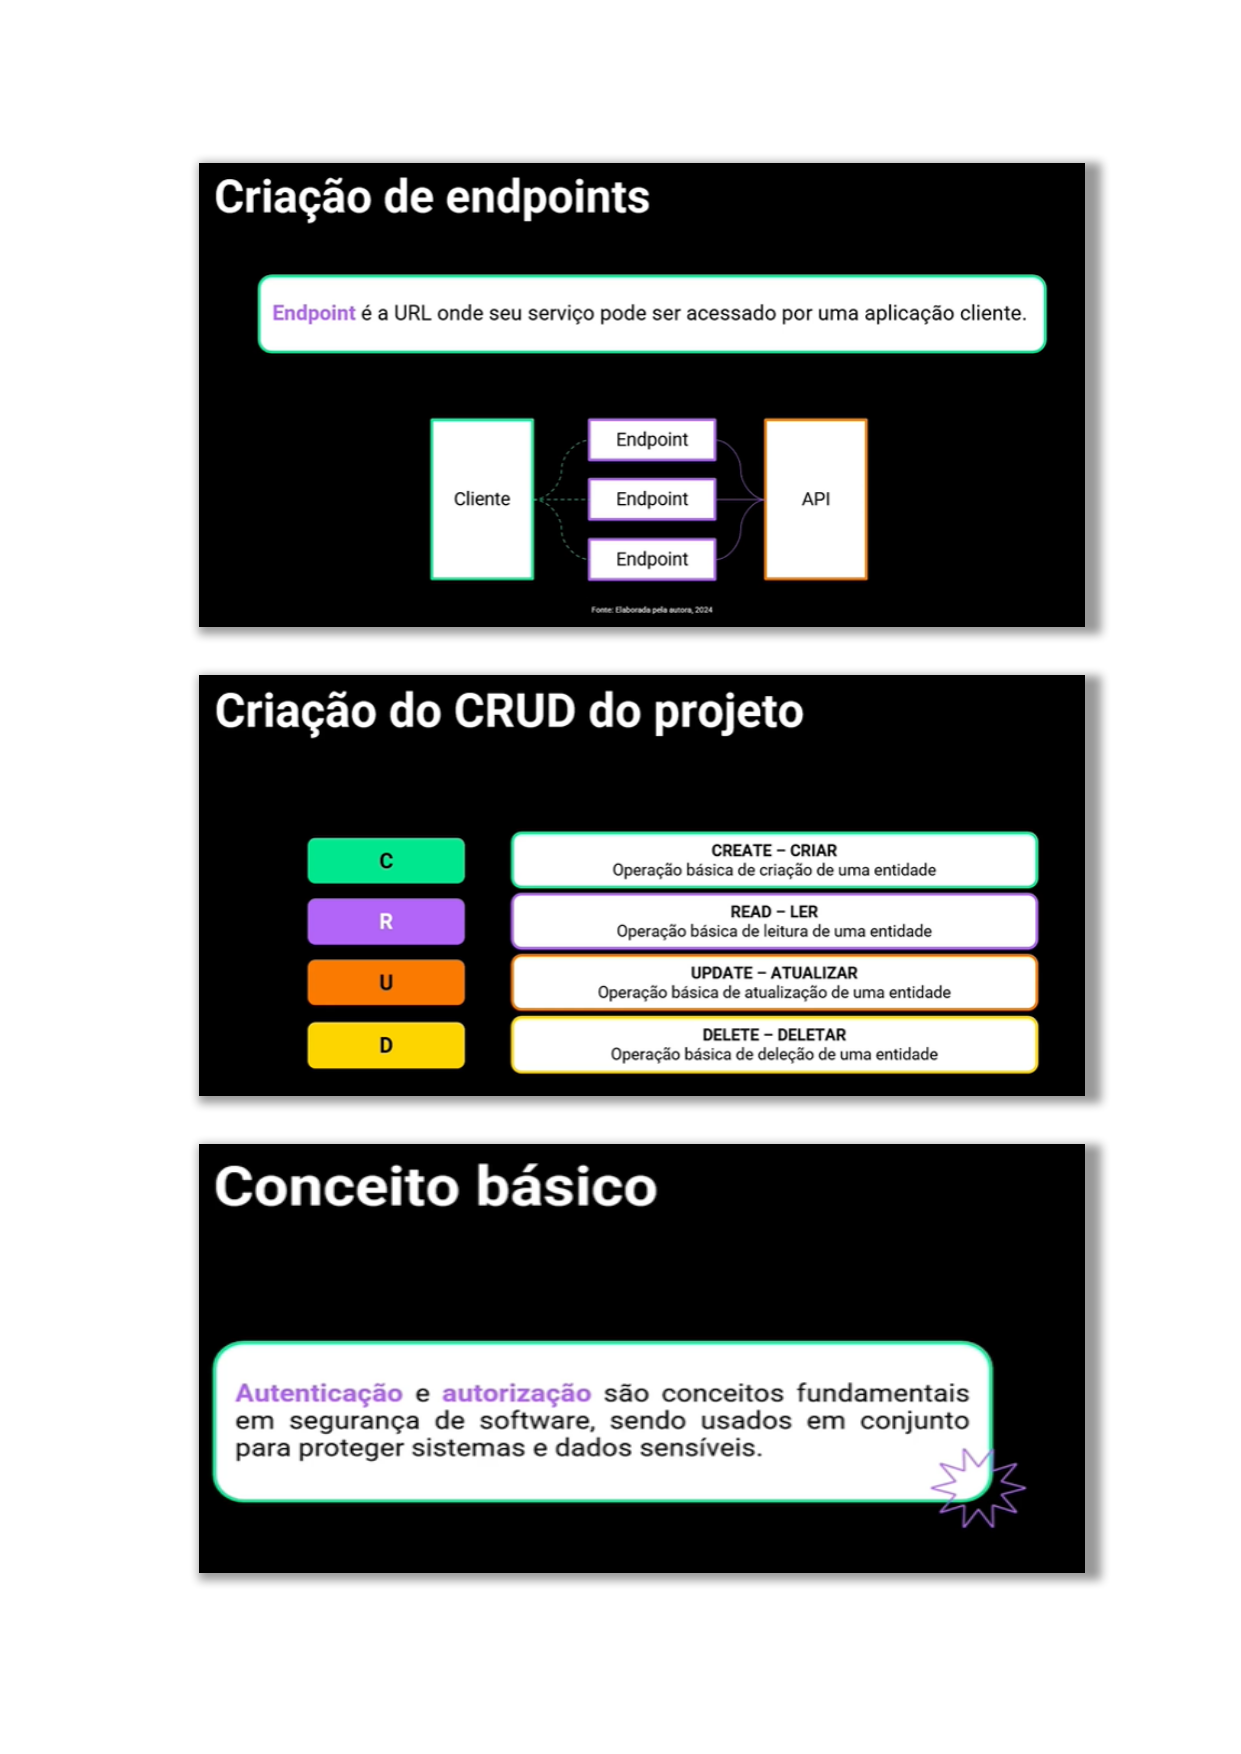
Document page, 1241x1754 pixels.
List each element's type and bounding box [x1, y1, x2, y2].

picture [199, 163, 1085, 627]
picture [199, 1144, 1085, 1573]
picture [199, 675, 1085, 1096]
